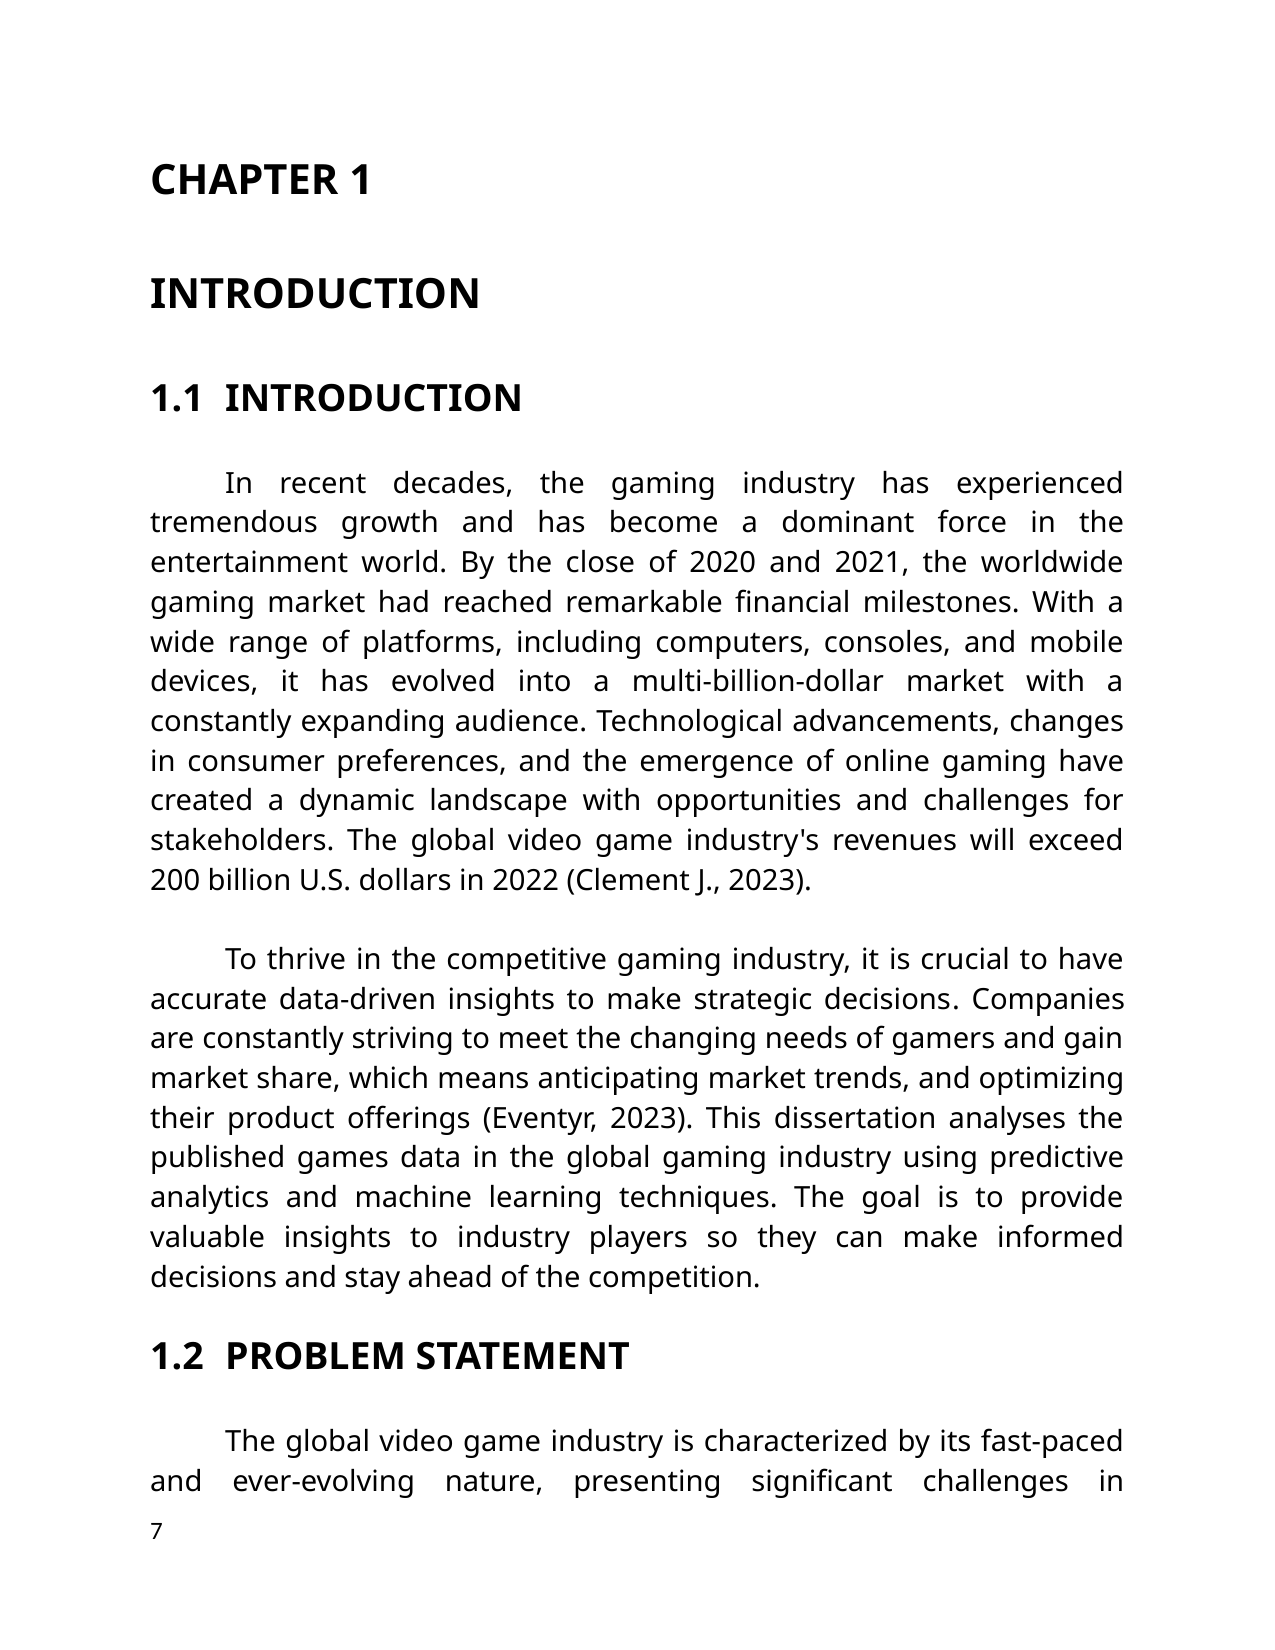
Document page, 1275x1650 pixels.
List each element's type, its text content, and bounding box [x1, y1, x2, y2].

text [150, 1420, 1125, 1500]
text In recent decades, the gaming industry has experienced tremendous growth and has become a dominant force in the entertainment world. By the close of 2020 and 2021, the worldwide gaming market had reached remarkable financial milestones. With a wide range of platforms, including computers, consoles, and mobile devices, it has evolved into a multi-billion-dollar market with a constantly expanding audience. Technological advancements, changes in consumer preferences, and the emergence of online gaming have created a dynamic landscape with opportunities and challenges for stakeholders. The global video game industry's revenues will exceed 200 billion U.S. dollars in 2022 (Clement J., 2023). [150, 462, 1125, 899]
text INTRODUCTION [150, 263, 1125, 320]
list PROBLEM STATEMENT [150, 1329, 1125, 1381]
list INTRODUCTION [150, 371, 1125, 422]
text CHAPTER 1 [150, 150, 1125, 207]
text To thrive in the competitive gaming industry, it is crucial to have accurate data-driven insights to make strategic decisions. Companies are constantly striving to meet the changing needs of gamers and gain market share, which means anticipating market trends, and optimizing their product offerings (Eventyr, 2023). This dissertation analyses the published games data in the global gaming industry using predictive analytics and machine learning techniques. The goal is to provide valuable insights to industry players so they can make informed decisions and stay ahead of the competition. [150, 938, 1125, 1296]
